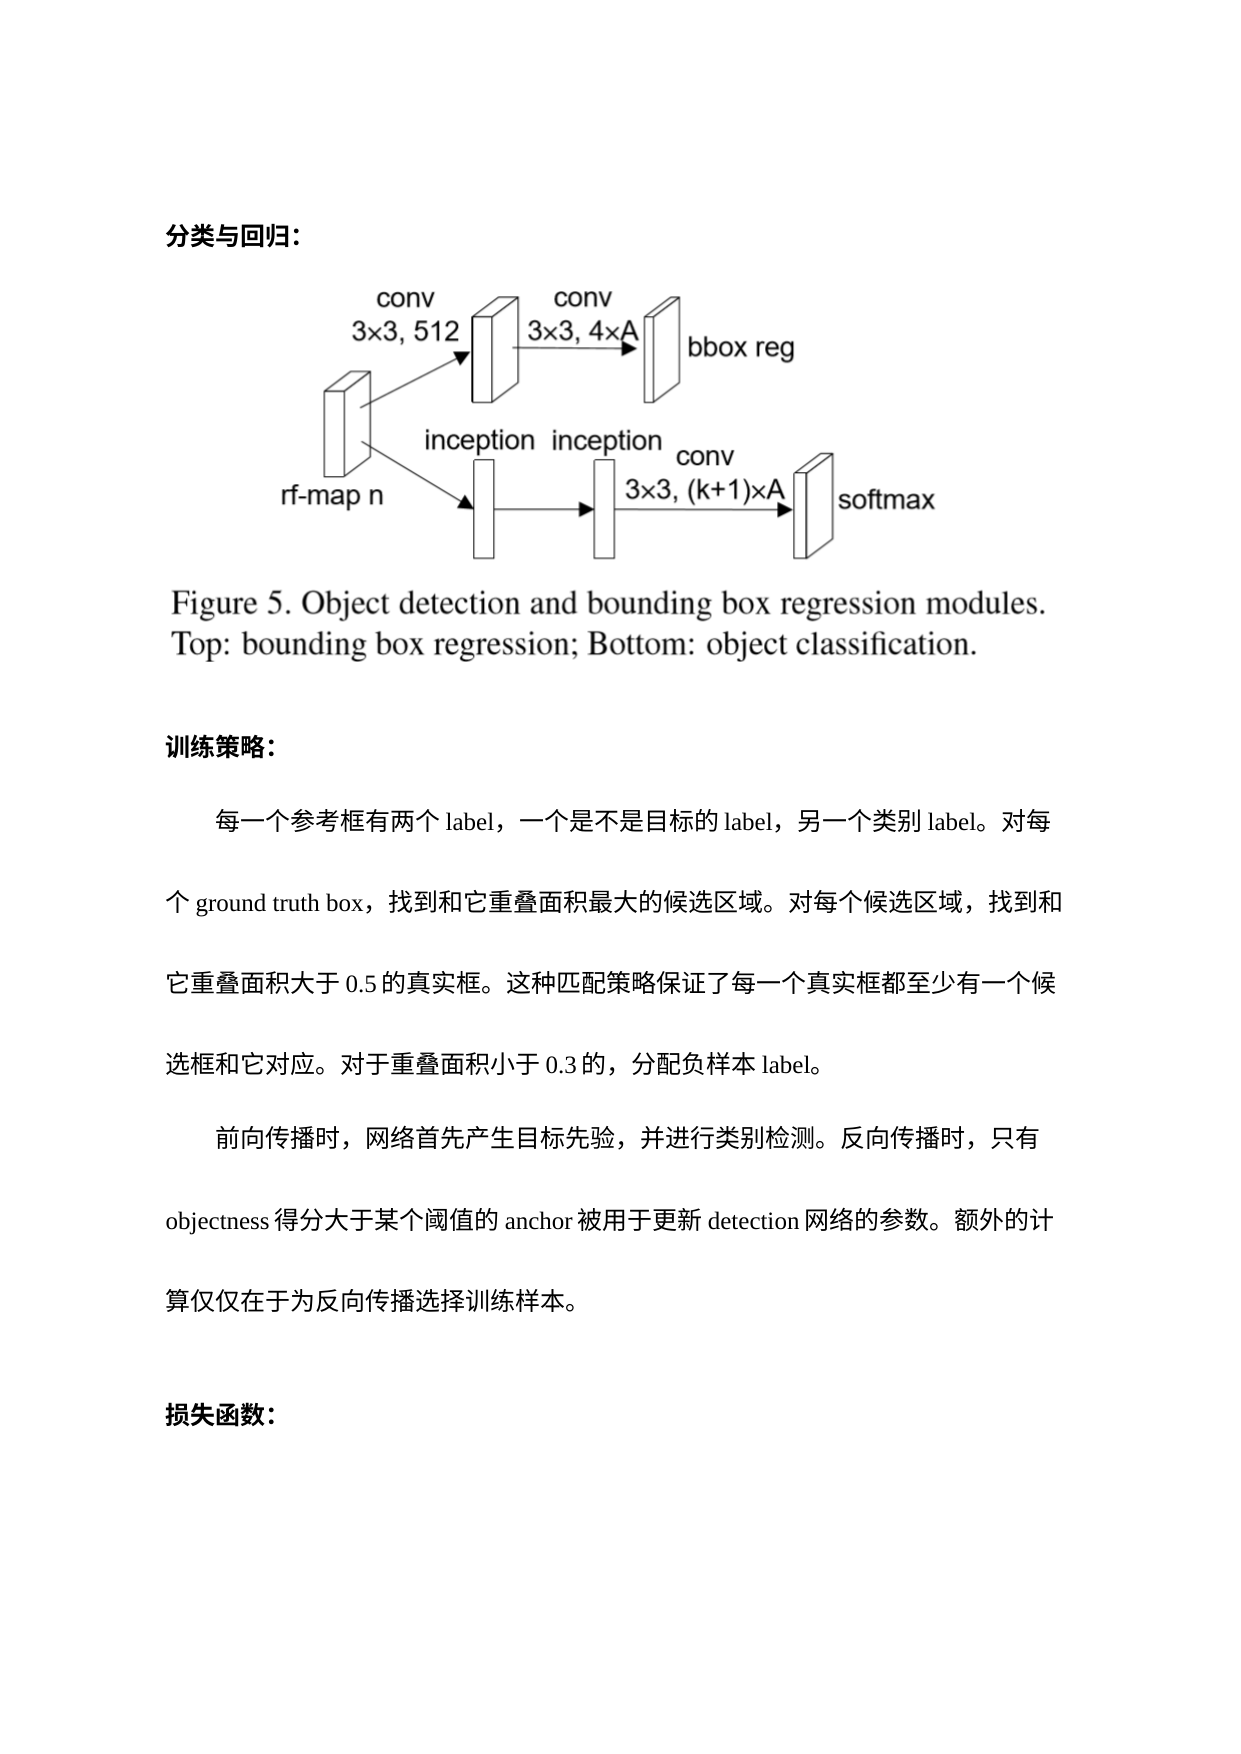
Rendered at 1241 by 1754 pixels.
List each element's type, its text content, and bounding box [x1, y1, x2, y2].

text 分类与回归： [165, 202, 1075, 267]
text 每一个参考框有两个label，一个是不是目标的label，另一个类别label。对每个ground truth box，找到和它重叠面积最大的候选区域。对每个候选区域，找到和它重叠面积大于0.5的真实框。这种匹配策略保证了每一个真实框都至少有一个候选框和它对应。对于重叠面积小于0.3的，分配负样本label。 [165, 787, 1075, 1095]
text 损失函数： [165, 1381, 1075, 1446]
picture [165, 275, 1053, 662]
text 前向传播时，网络首先产生目标先验，并进行类别检测。反向传播时，只有objectness得分大于某个阈值的anchor被用于更新detection网络的参数。额外的计算仅仅在于为反向传播选择训练样本。 [165, 1104, 1075, 1332]
text 训练策略： [165, 713, 1075, 778]
